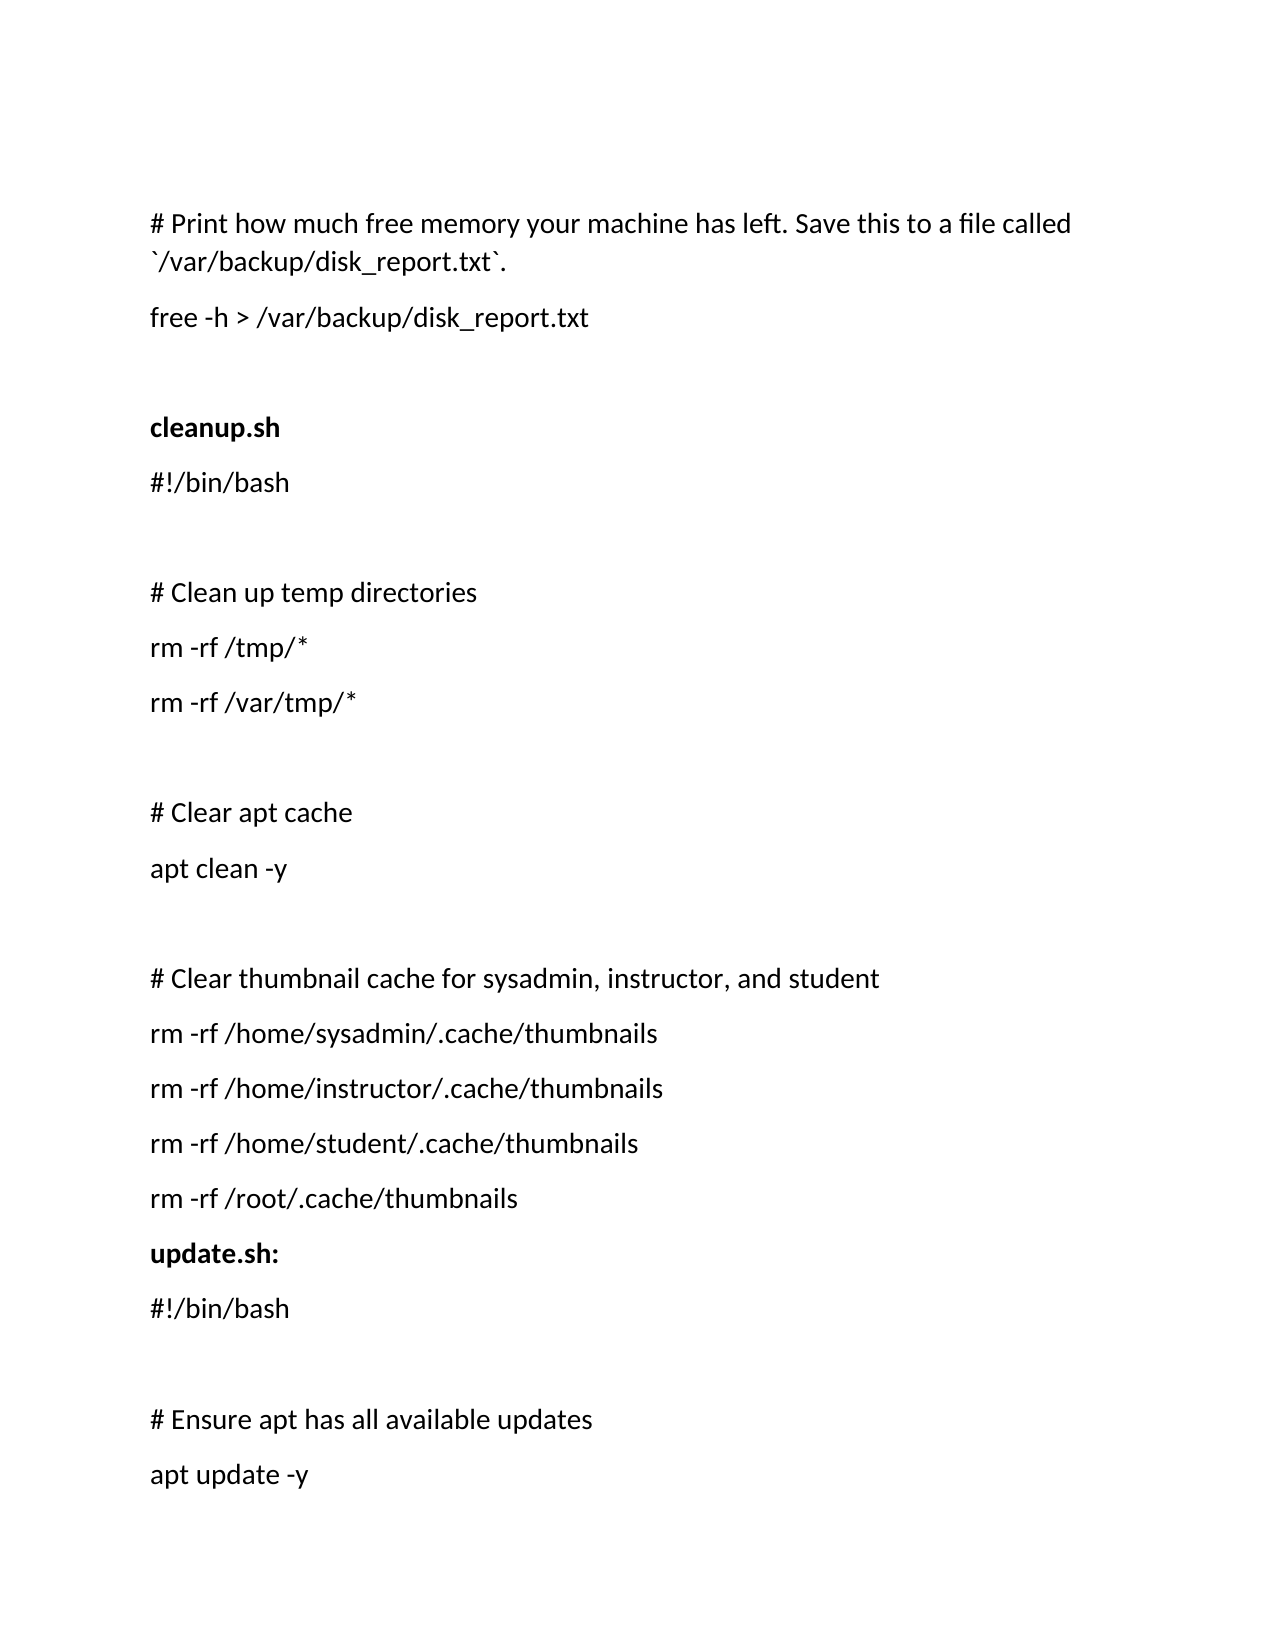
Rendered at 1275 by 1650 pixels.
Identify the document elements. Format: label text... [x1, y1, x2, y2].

text # Clean up temp directories [150, 574, 1125, 610]
text #!/bin/bash [150, 1291, 1125, 1326]
text free -h > /var/backup/disk_report.txt [150, 299, 1125, 334]
text # Ensure apt has all available updates [150, 1401, 1125, 1436]
text # Print how much free memory your machine has left. Save this to a file called `/var/backup/disk_report.txt`. [150, 205, 1125, 279]
text rm -rf /var/tmp/* [150, 684, 1125, 720]
text # Clear thumbnail cache for sysadmin, instructor, and student [150, 960, 1125, 996]
text rm -rf /tmp/* [150, 629, 1125, 665]
text apt clean -y [150, 850, 1125, 885]
text rm -rf /home/instructor/.cache/thumbnails [150, 1070, 1125, 1106]
text # Clear apt cache [150, 794, 1125, 830]
text cleanup.sh [150, 409, 1125, 444]
text update.sh: [150, 1235, 1125, 1271]
text apt update -y [150, 1456, 1125, 1491]
text rm -rf /home/student/.cache/thumbnails [150, 1125, 1125, 1161]
text rm -rf /home/sysadmin/.cache/thumbnails [150, 1015, 1125, 1051]
text #!/bin/bash [150, 464, 1125, 499]
text rm -rf /root/.cache/thumbnails [150, 1180, 1125, 1216]
